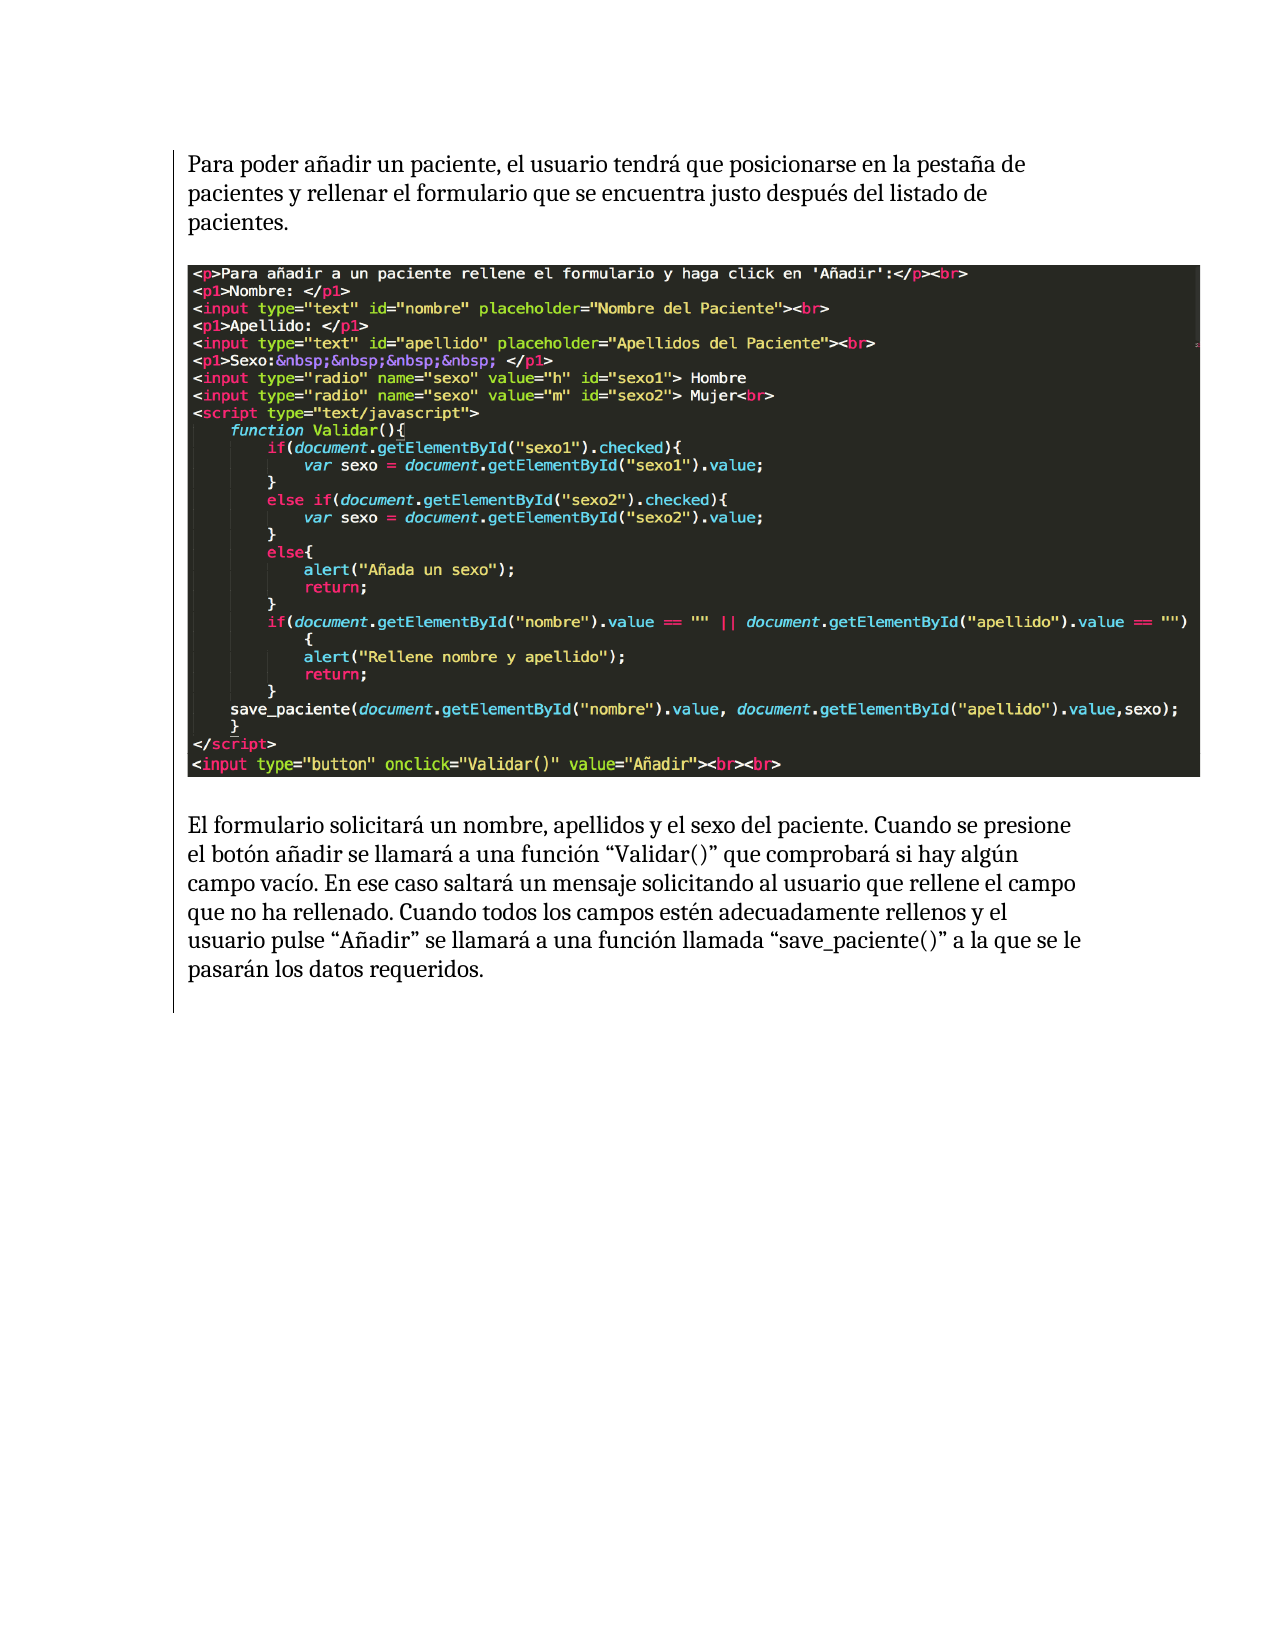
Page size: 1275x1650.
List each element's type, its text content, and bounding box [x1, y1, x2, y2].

text Para poder añadir un paciente, el usuario tendrá que posicionarse en la pestaña de pacientes y rellenar el formulario que se encuentra justo después del listado de pacientes. [187, 150, 1087, 236]
picture [187, 265, 1200, 777]
text El formulario solicitará un nombre, apellidos y el sexo del paciente. Cuando se presione el botón añadir se llamará a una función “Validar()” que comprobará si hay algún campo vacío. En ese caso saltará un mensaje solicitando al usuario que rellene el campo que no ha rellenado. Cuando todos los campos estén adecuadamente rellenos y el usuario pulse “Añadir” se llamará a una función llamada “save_paciente()” a la que se le pasarán los datos requeridos. [187, 811, 1087, 984]
